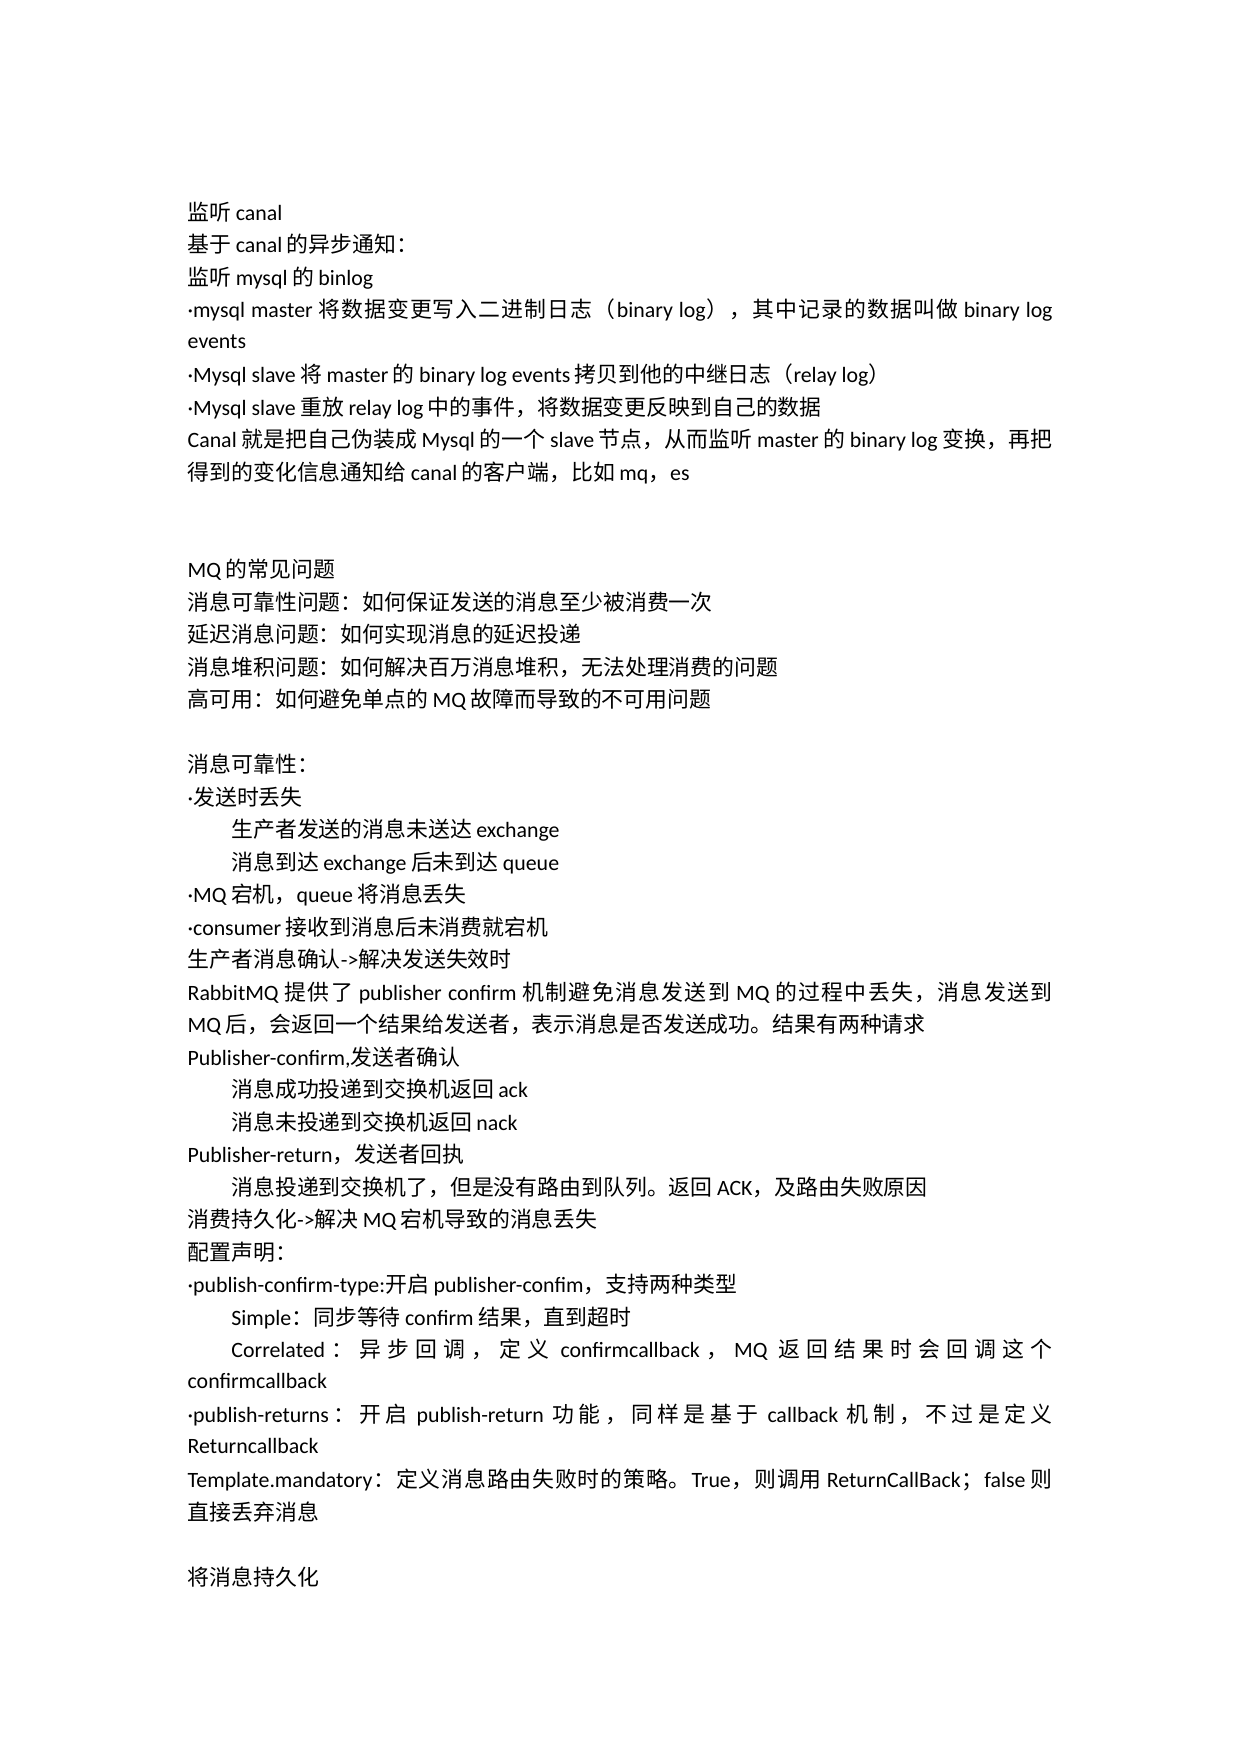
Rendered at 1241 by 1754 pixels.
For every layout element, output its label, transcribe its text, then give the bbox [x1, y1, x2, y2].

text 消息到达exchange后未到达queue [187, 844, 1053, 877]
text ·MQ宕机，queue将消息丢失 [187, 877, 1053, 909]
text 消费持久化->解决MQ宕机导致的消息丢失 [187, 1202, 1053, 1234]
text Template.mandatory：定义消息路由失败时的策略。True，则调用ReturnCallBack；false则直接丢弃消息 [187, 1462, 1053, 1527]
text 消息投递到交换机了，但是没有路由到队列。返回ACK，及路由失败原因 [187, 1169, 1053, 1202]
text ·consumer接收到消息后未消费就宕机 [187, 909, 1053, 942]
text Correlated：异步回调，定义confirmcallback，MQ返回结果时会回调这个confirmcallback [187, 1332, 1053, 1397]
text 配置声明： [187, 1234, 1053, 1267]
text ·mysql master将数据变更写入二进制日志（binary log），其中记录的数据叫做binary log events [187, 292, 1053, 357]
text ·Mysql slave重放relay log中的事件，将数据变更反映到自己的数据 [187, 389, 1053, 422]
text RabbitMQ提供了publisher confirm机制避免消息发送到MQ的过程中丢失，消息发送到MQ后，会返回一个结果给发送者，表示消息是否发送成功。结果有两种请求 [187, 974, 1053, 1039]
text ·发送时丢失 [187, 779, 1053, 812]
text 高可用：如何避免单点的MQ故障而导致的不可用问题 [187, 682, 1053, 714]
text 消息成功投递到交换机返回ack [187, 1072, 1053, 1104]
text 生产者消息确认->解决发送失效时 [187, 942, 1053, 974]
text 监听mysql的binlog [187, 259, 1053, 292]
text 将消息持久化 [187, 1559, 1053, 1592]
text 消息可靠性： [187, 747, 1053, 779]
text ·Mysql slave将master的binary log events拷贝到他的中继日志（relay log） [187, 357, 1053, 389]
text 延迟消息问题：如何实现消息的延迟投递 [187, 617, 1053, 649]
text 生产者发送的消息未送达exchange [187, 812, 1053, 844]
text Publisher-return，发送者回执 [187, 1137, 1053, 1169]
text ·publish-returns：开启publish-return功能，同样是基于callback机制，不过是定义Returncallback [187, 1397, 1053, 1462]
text Simple：同步等待confirm结果，直到超时 [187, 1299, 1053, 1332]
text ·publish-confirm-type:开启publisher-confim，支持两种类型 [187, 1267, 1053, 1299]
text 消息堆积问题：如何解决百万消息堆积，无法处理消费的问题 [187, 649, 1053, 682]
text 消息未投递到交换机返回nack [187, 1104, 1053, 1137]
text 基于canal的异步通知： [187, 227, 1053, 259]
text 消息可靠性问题：如何保证发送的消息至少被消费一次 [187, 584, 1053, 617]
text Canal就是把自己伪装成Mysql的一个slave节点，从而监听master的binary log 变换，再把得到的变化信息通知给canal的客户端，比如mq，es [187, 422, 1053, 487]
text 监听canal [187, 194, 1053, 227]
text Publisher-confirm,发送者确认 [187, 1039, 1053, 1072]
text MQ的常见问题 [187, 552, 1053, 584]
